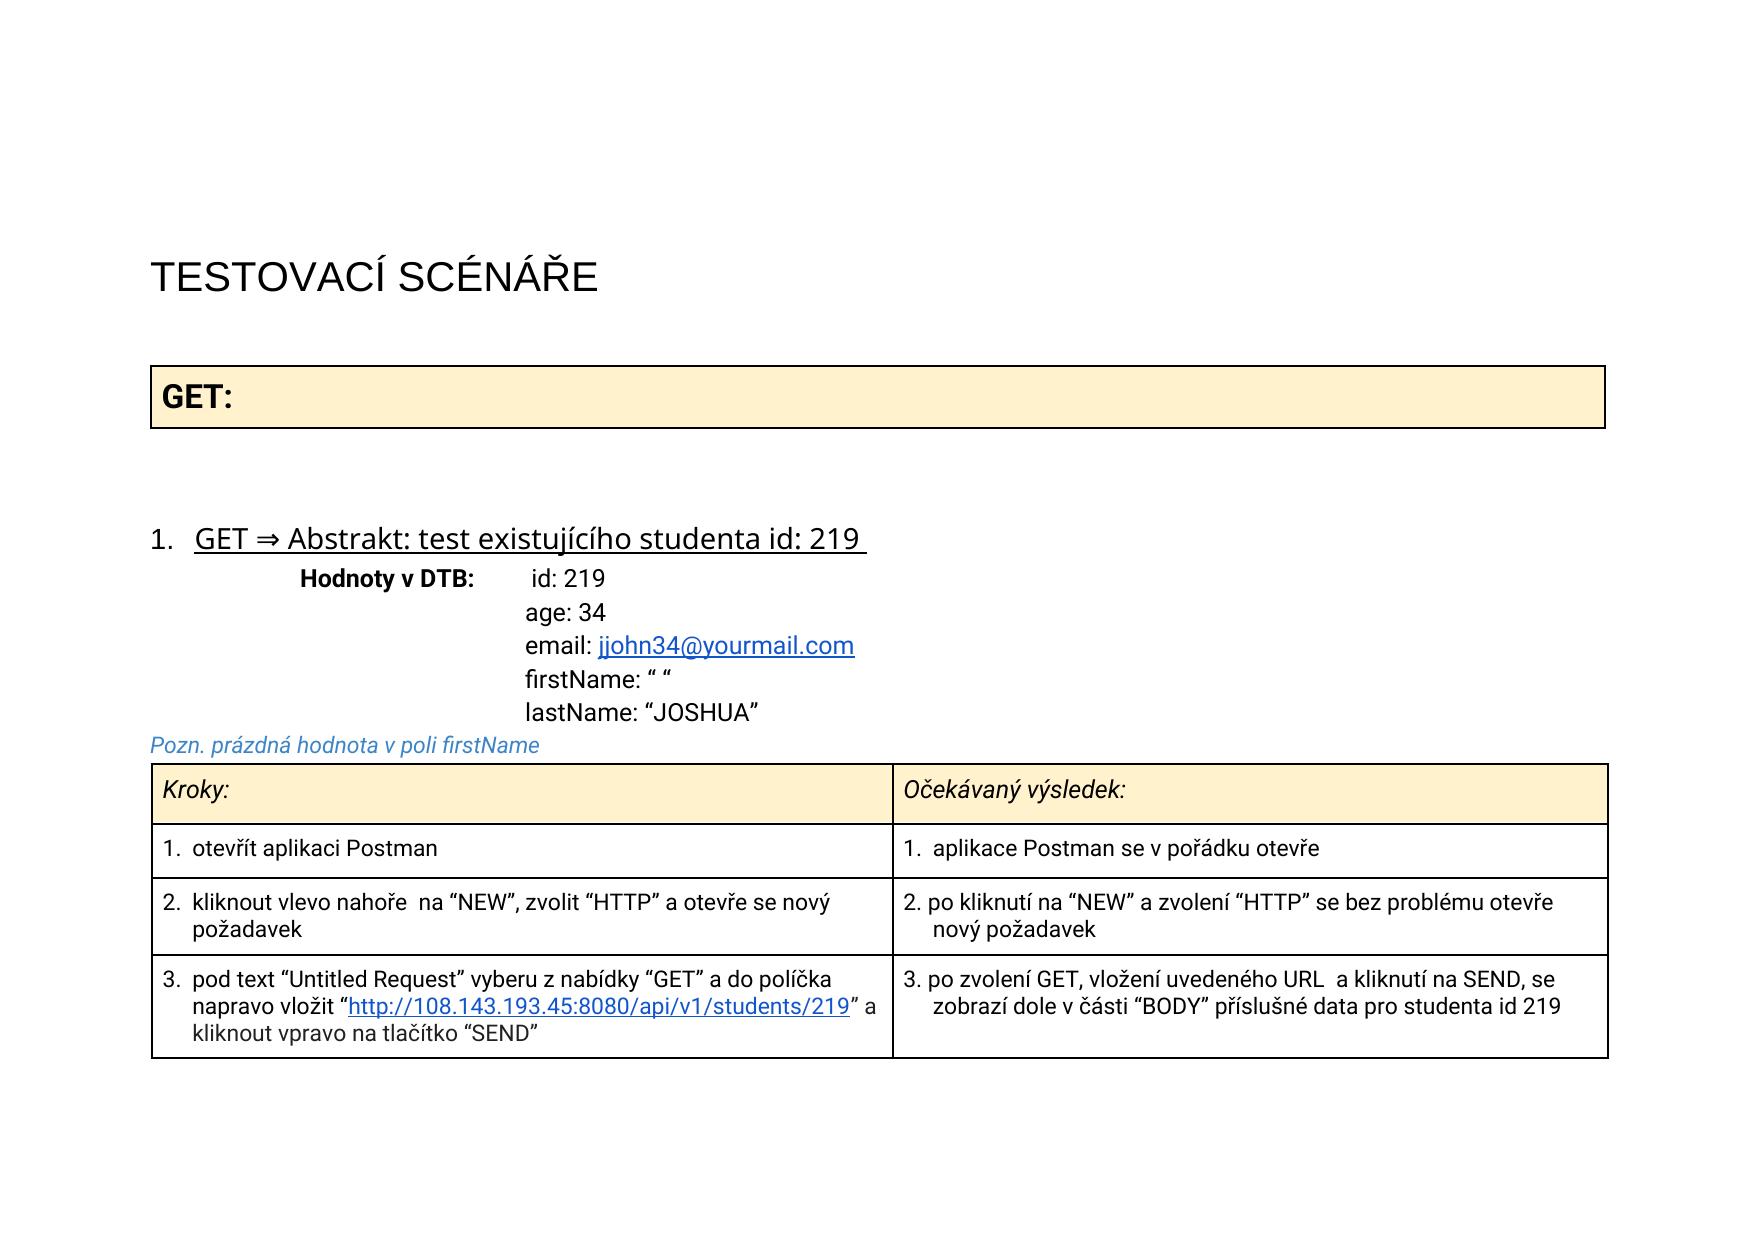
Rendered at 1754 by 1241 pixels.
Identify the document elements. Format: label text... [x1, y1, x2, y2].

table_header Očekávaný výsledek: [894, 765, 1607, 822]
text age: 34 [375, 598, 1604, 627]
text email: jjohn34@yourmail.com [225, 631, 1604, 661]
table_cell kliknout vlevo nahoře na “NEW”, zvolit “HTTP” a otevře se nový požadavek [153, 879, 892, 953]
text firstName: “ “ [225, 665, 1604, 694]
table_cell aplikace Postman se v pořádku otevře [894, 825, 1607, 877]
text Hodnoty v DTB: id: 219 [300, 564, 1604, 593]
text lastName: “JOSHUA” [450, 699, 1604, 728]
table_header GET: [152, 367, 1604, 427]
text Pozn. prázdná hodnota v poli firstName [150, 732, 1604, 759]
table_cell 2. po kliknutí na “NEW” a zvolení “HTTP” se bez problému otevře nový požadavek [894, 879, 1607, 953]
subtitle TESTOVACÍ SCÉNÁŘE [150, 252, 1604, 300]
table_cell otevřít aplikaci Postman [153, 825, 892, 877]
table_header Kroky: [153, 765, 892, 822]
table_cell pod text “Untitled Request” vyberu z nabídky “GET” a do políčka napravo vložit “http://108.143.193.45:8080/api/v1/students/219” a kliknout vpravo na tlačítko “SEND” [153, 956, 892, 1057]
table_cell 3. po zvolení GET, vložení uvedeného URL a kliknutí na SEND, se zobrazí dole v části “BODY” příslušné data pro studenta id 219 [894, 956, 1607, 1057]
